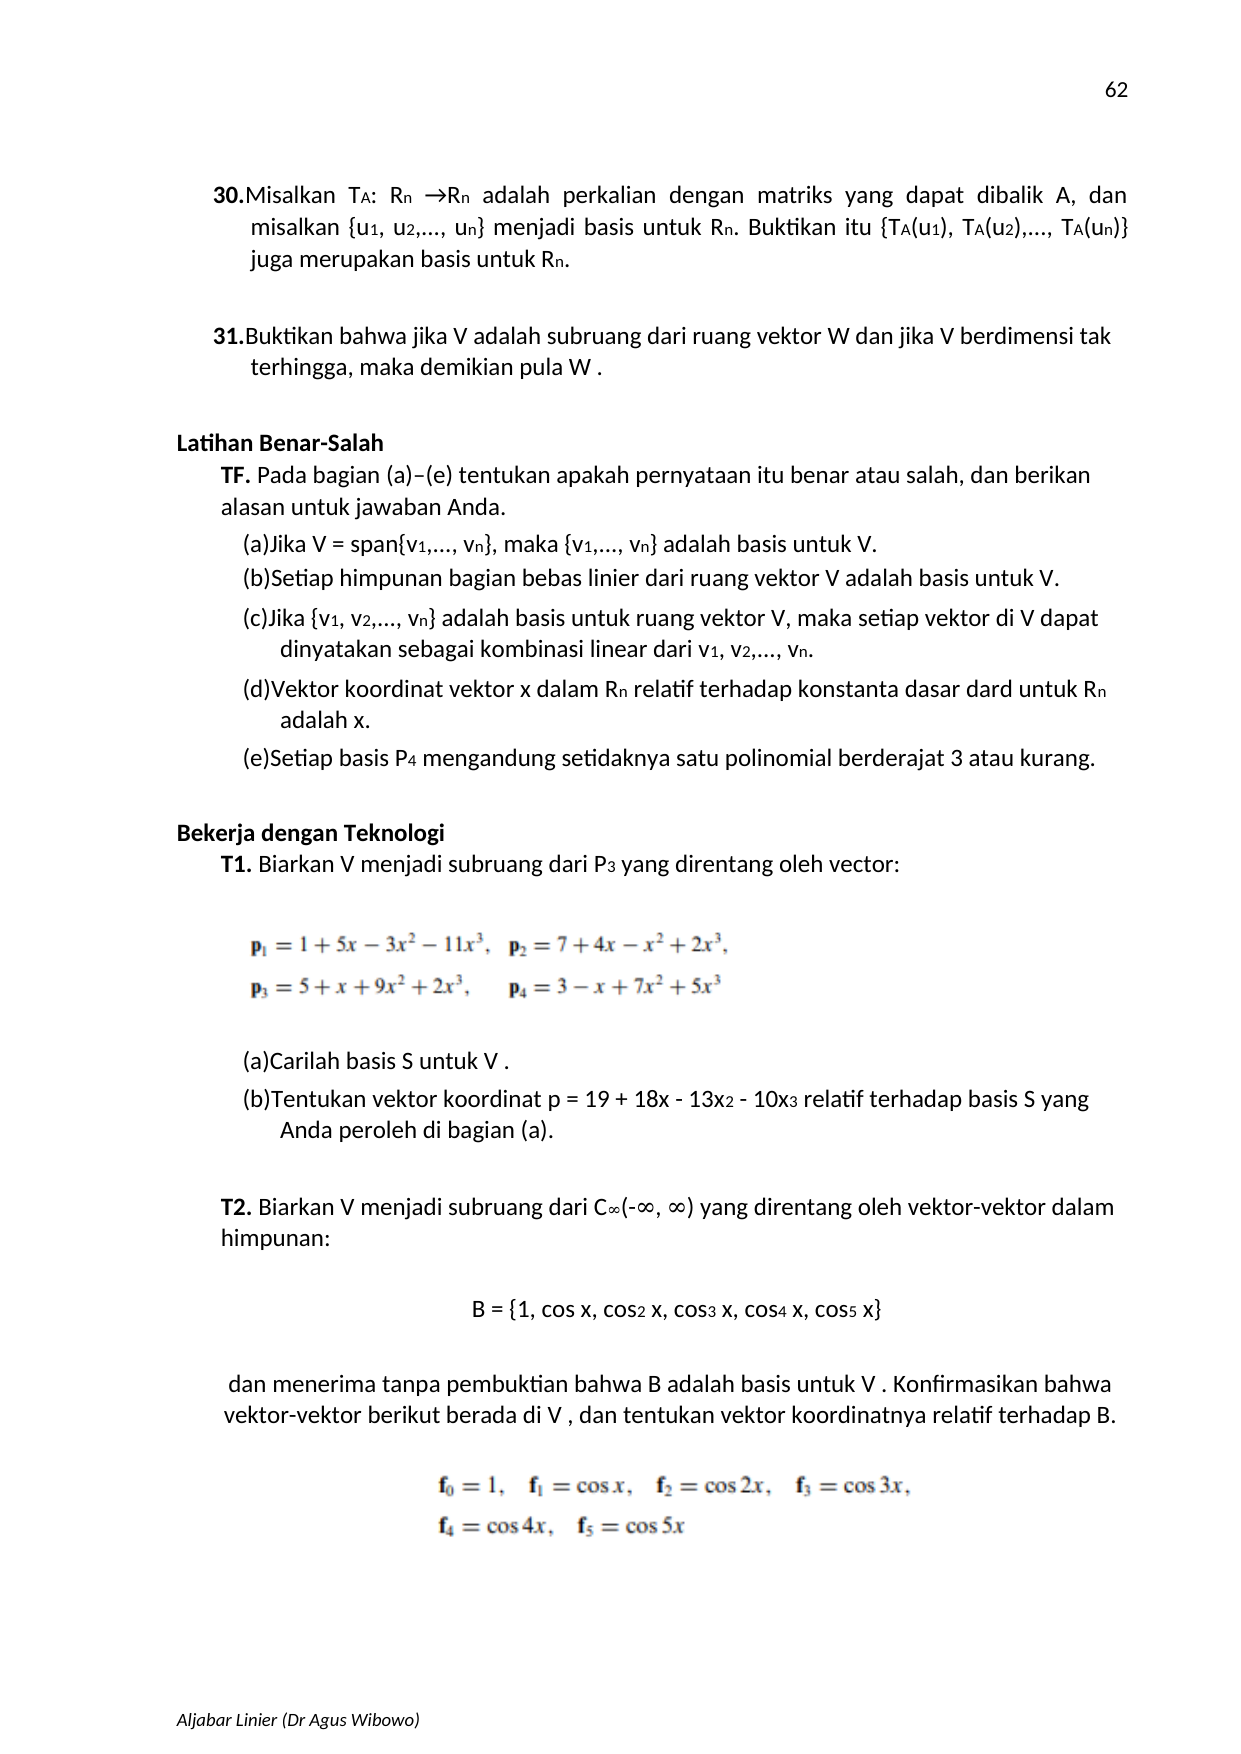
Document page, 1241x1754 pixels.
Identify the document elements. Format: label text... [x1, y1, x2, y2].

text 62 [150, 79, 1128, 102]
text (b)Setiap himpunan bagian bebas linier dari ruang vektor V adalah basis untuk V. [242, 566, 1131, 591]
text 31.Buktikan bahwa jika V adalah subruang dari ruang vektor W dan jika V berdimensi tak terhingga, maka demikian pula W . [213, 320, 1131, 382]
text Bekerja dengan Teknologi T1. Biarkan V menjadi subruang dari P3 yang direntang oleh vector: [177, 817, 906, 878]
text dan menerima tanpa pembuktian bahwa B adalah basis untuk V . Konfirmasikan bahwa vektor-vektor berikut berada di V , dan tentukan vektor koordinatnya relatif terhadap B. [210, 1368, 1131, 1430]
text (a)Carilah basis S untuk V . [242, 1049, 1131, 1074]
text Latihan Benar-Salah TF. Pada bagian (a)–(e) tentukan apakah pernyataan itu benar atau salah, dan berikan alasan untuk jawaban Anda. [177, 428, 1131, 521]
picture [240, 918, 739, 1005]
text (c)Jika {v1, v2,..., vn} adalah basis untuk ruang vektor V, maka setiap vektor di V dapat dinyatakan sebagai kombinasi linear dari v1, v2,..., vn. [242, 602, 1131, 664]
text 30.Misalkan TA: Rn →Rn adalah perkalian dengan matriks yang dapat dibalik A, dan misalkan {u1, u2,..., un} menjadi basis untuk Rn. Buktikan itu {TA(u1), TA(u2),..., TA(un)} juga merupakan basis untuk Rn. [213, 179, 1128, 273]
text B = {1, cos x, cos2 x, cos3 x, cos4 x, cos5 x} [150, 1296, 881, 1323]
text (a)Jika V = span{v1,..., vn}, maka {v1,..., vn} adalah basis untuk V. [242, 532, 1131, 557]
text (b)Tentukan vektor koordinat p = 19 + 18x - 13x2 - 10x3 relatif terhadap basis S yang Anda peroleh di bagian (a). [242, 1083, 1131, 1145]
text Aljabar Linier (Dr Agus Wibowo) [177, 1712, 1131, 1731]
text (d)Vektor koordinat vektor x dalam Rn relatif terhadap konstanta dasar dard untuk Rn adalah x. [242, 673, 1131, 735]
picture [410, 1469, 925, 1548]
text T2. Biarkan V menjadi subruang dari C∞(-∞, ∞) yang direntang oleh vektor-vektor dalam himpunan: [221, 1190, 1131, 1252]
text (e)Setiap basis P4 mengandung setidaknya satu polinomial berderajat 3 atau kurang. [242, 746, 1131, 771]
